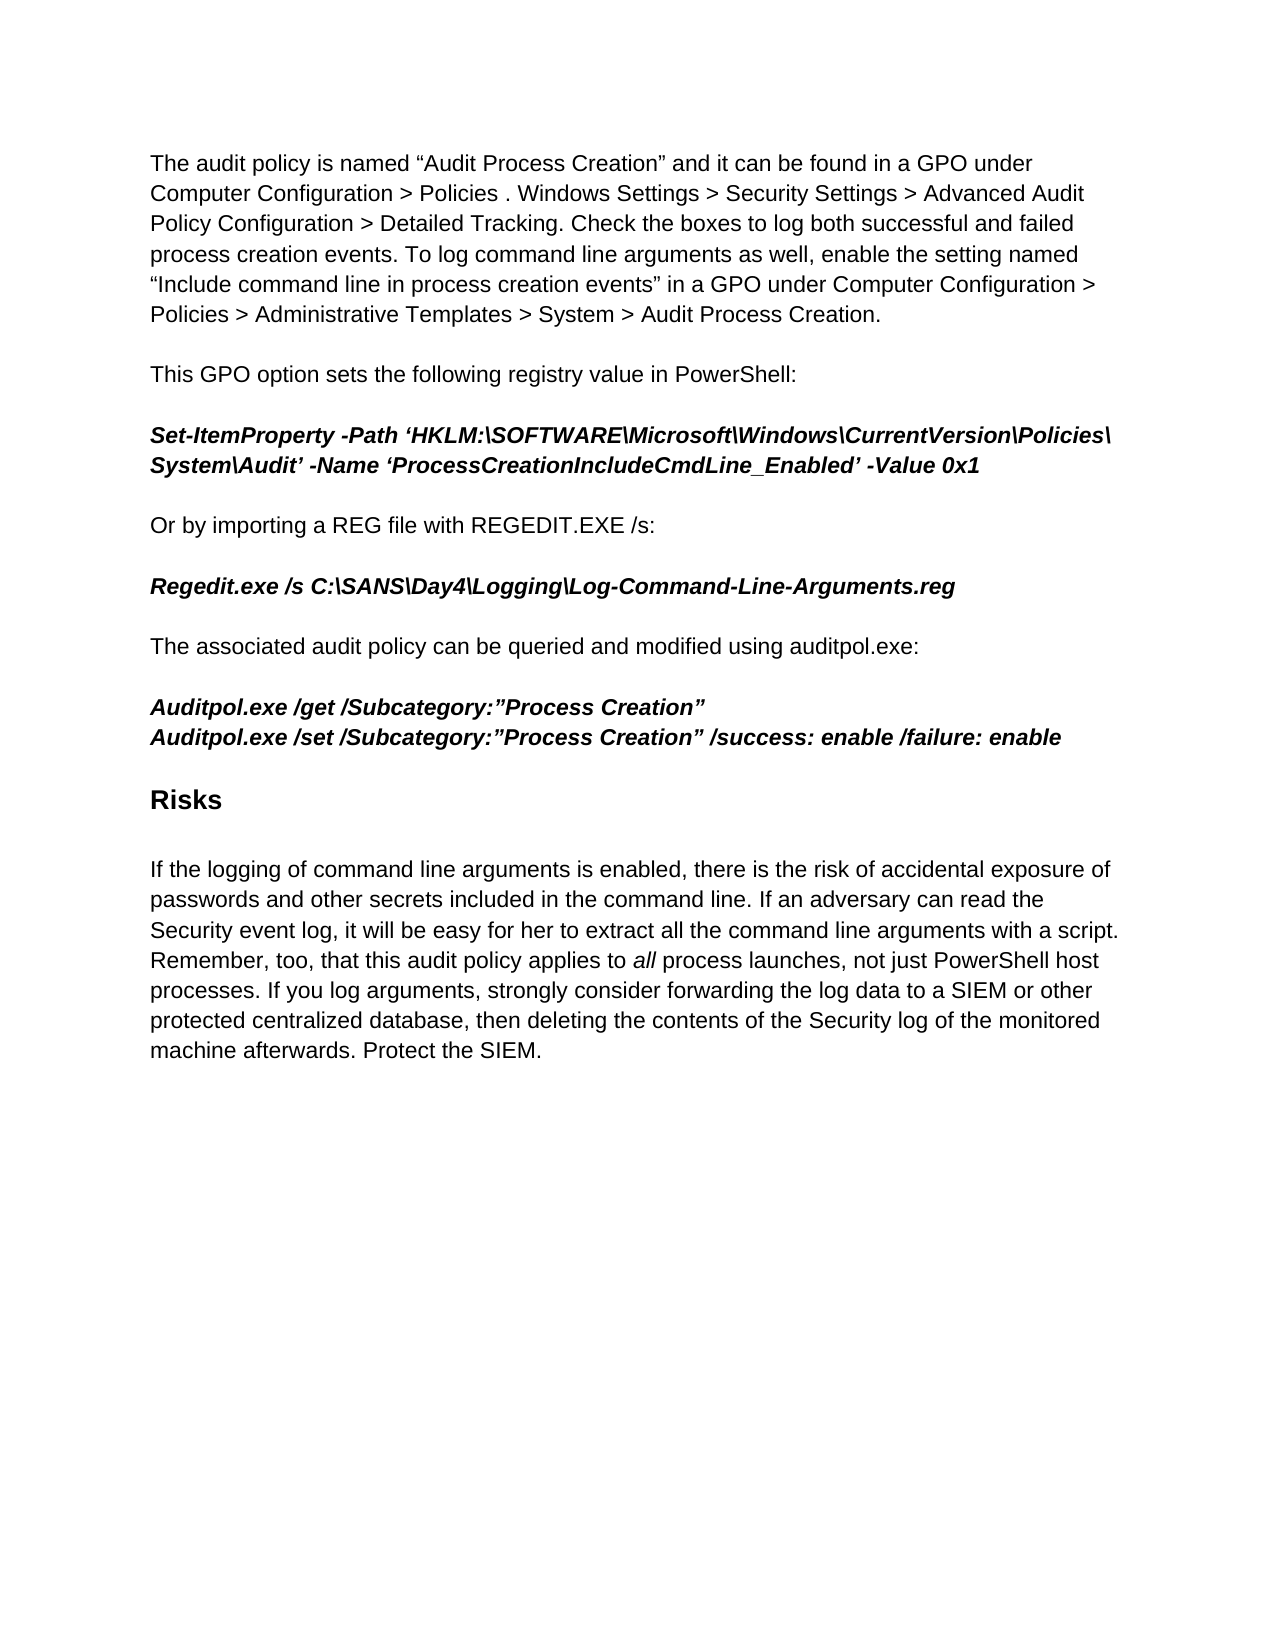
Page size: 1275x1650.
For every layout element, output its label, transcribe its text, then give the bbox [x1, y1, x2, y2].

text The associated audit policy can be queried and modified using auditpol.exe: [150, 633, 1125, 660]
text If the logging of command line arguments is enabled, there is the risk of accidental exposure of passwords and other secrets included in the command line. If an adversary can read the Security event log, it will be easy for her to extract all the command line arguments with a script. Remember, too, that this audit policy applies to all process launches, not just PowerShell host processes. If you log arguments, strongly consider forwarding the log data to a SIEM or other protected centralized database, then deleting the contents of the Security log of the monitored machine afterwards. Protect the SIEM. [150, 856, 1125, 1064]
text Or by importing a REG file with REGEDIT.EXE /s: [150, 512, 1125, 539]
text Auditpol.exe /get /Subcategory:”Process Creation” [150, 694, 1125, 720]
text Risks [150, 784, 1125, 816]
text This GPO option sets the following registry value in PowerShell: [150, 361, 1125, 388]
text The audit policy is named “Audit Process Creation” and it can be found in a GPO under Computer Configuration > Policies . Windows Settings > Security Settings > Advanced Audit Policy Configuration > Detailed Tracking. Check the boxes to log both successful and failed process creation events. To log command line arguments as well, enable the setting named “Include command line in process creation events” in a GPO under Computer Configuration > Policies > Administrative Templates > System > Audit Process Creation. [150, 150, 1125, 327]
text Auditpol.exe /set /Subcategory:”Process Creation” /success: enable /failure: enable [150, 724, 1125, 750]
text Regedit.exe /s C:\SANS\Day4\Logging\Log-Command-Line-Arguments.reg [150, 573, 1125, 599]
text Set-ItemProperty -Path ‘HKLM:\SOFTWARE\Microsoft\Windows\CurrentVersion\Policies\System\Audit’ -Name ‘ProcessCreationIncludeCmdLine_Enabled’ -Value 0x1 [150, 422, 1125, 478]
